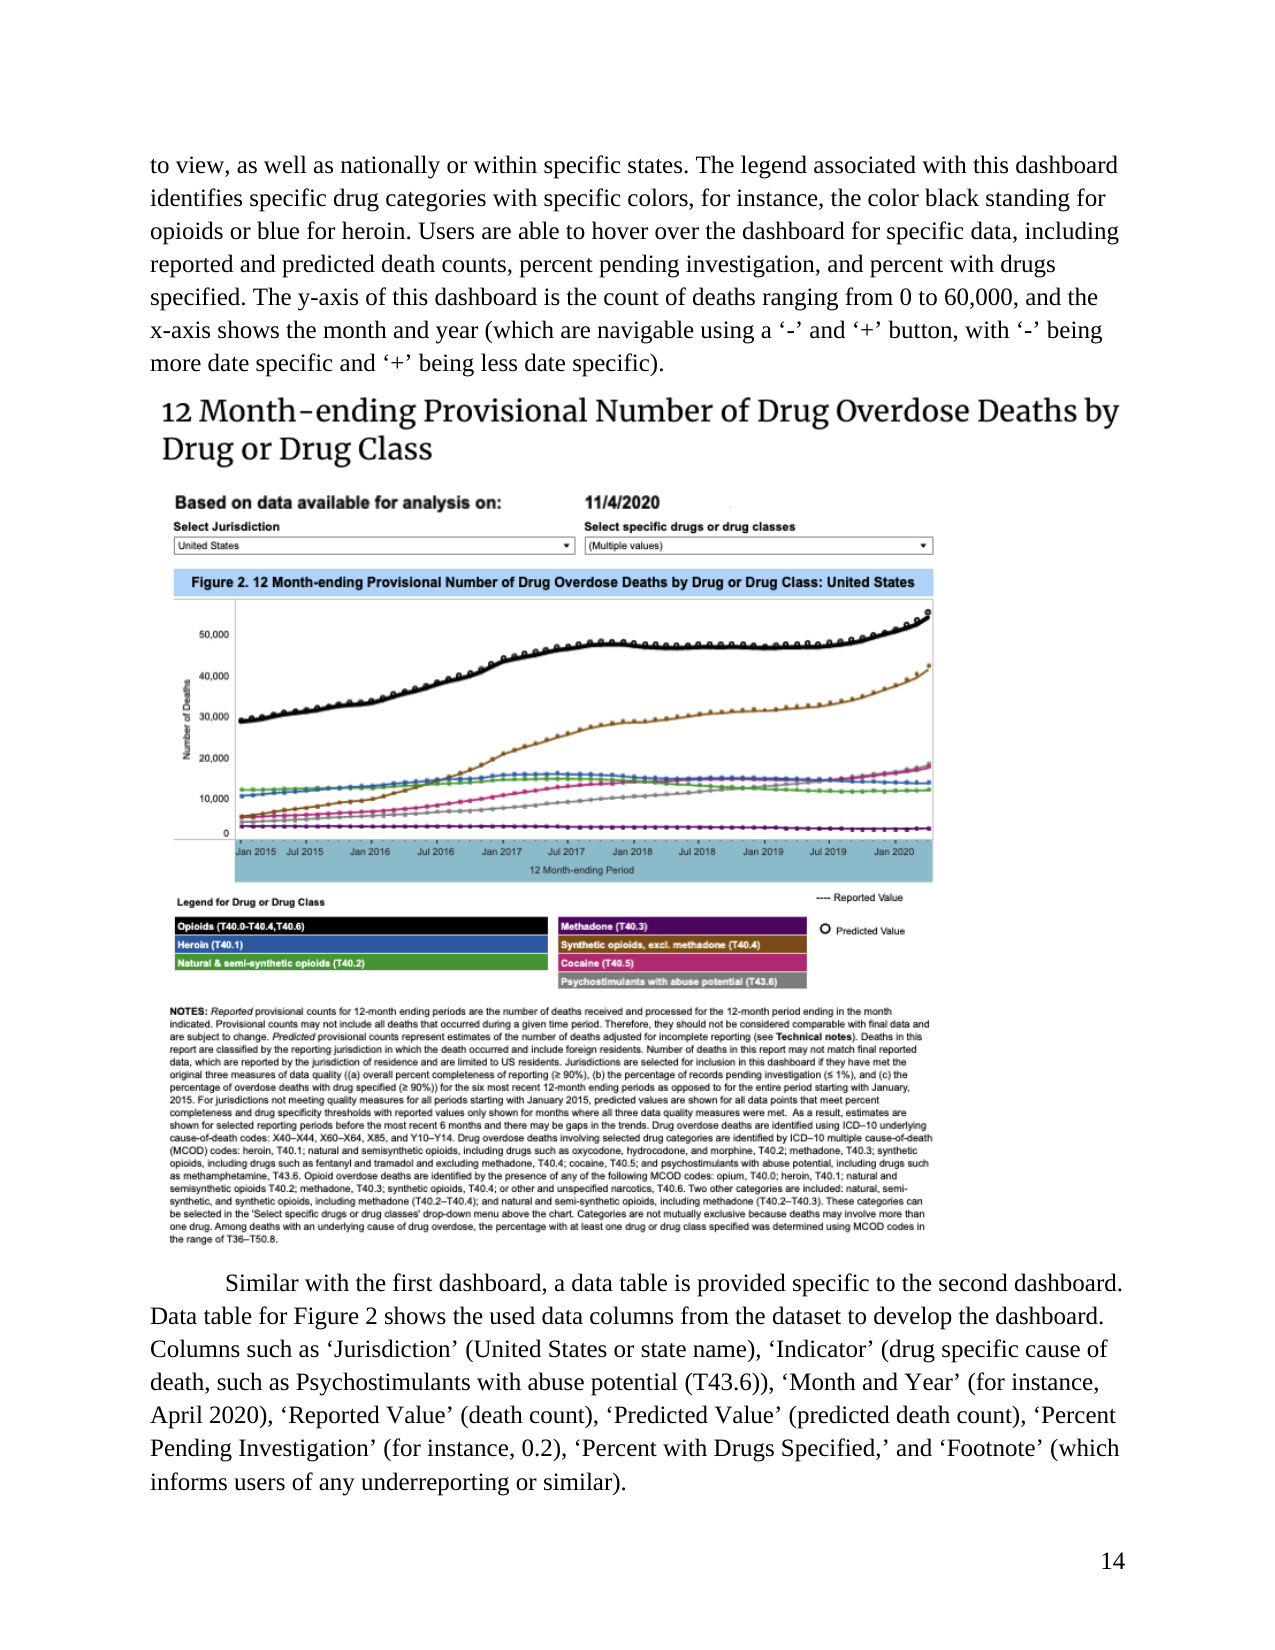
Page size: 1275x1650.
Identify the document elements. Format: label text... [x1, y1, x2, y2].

picture [150, 389, 1128, 1256]
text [150, 150, 1125, 377]
text Similar with the first dashboard, a data table is provided specific to the second dashboard. Data table for Figure 2 shows the used data columns from the dataset to develop the dashboard. Columns such as ‘Jurisdiction’ (United States or state name), ‘Indicator’ (drug specific cause of death, such as Psychostimulants with abuse potential (T43.6)), ‘Month and Year’ (for instance, April 2020), ‘Reported Value’ (death count), ‘Predicted Value’ (predicted death count), ‘Percent Pending Investigation’ (for instance, 0.2), ‘Percent with Drugs Specified,’ and ‘Footnote’ (which informs users of any underreporting or similar). [150, 1268, 1125, 1495]
